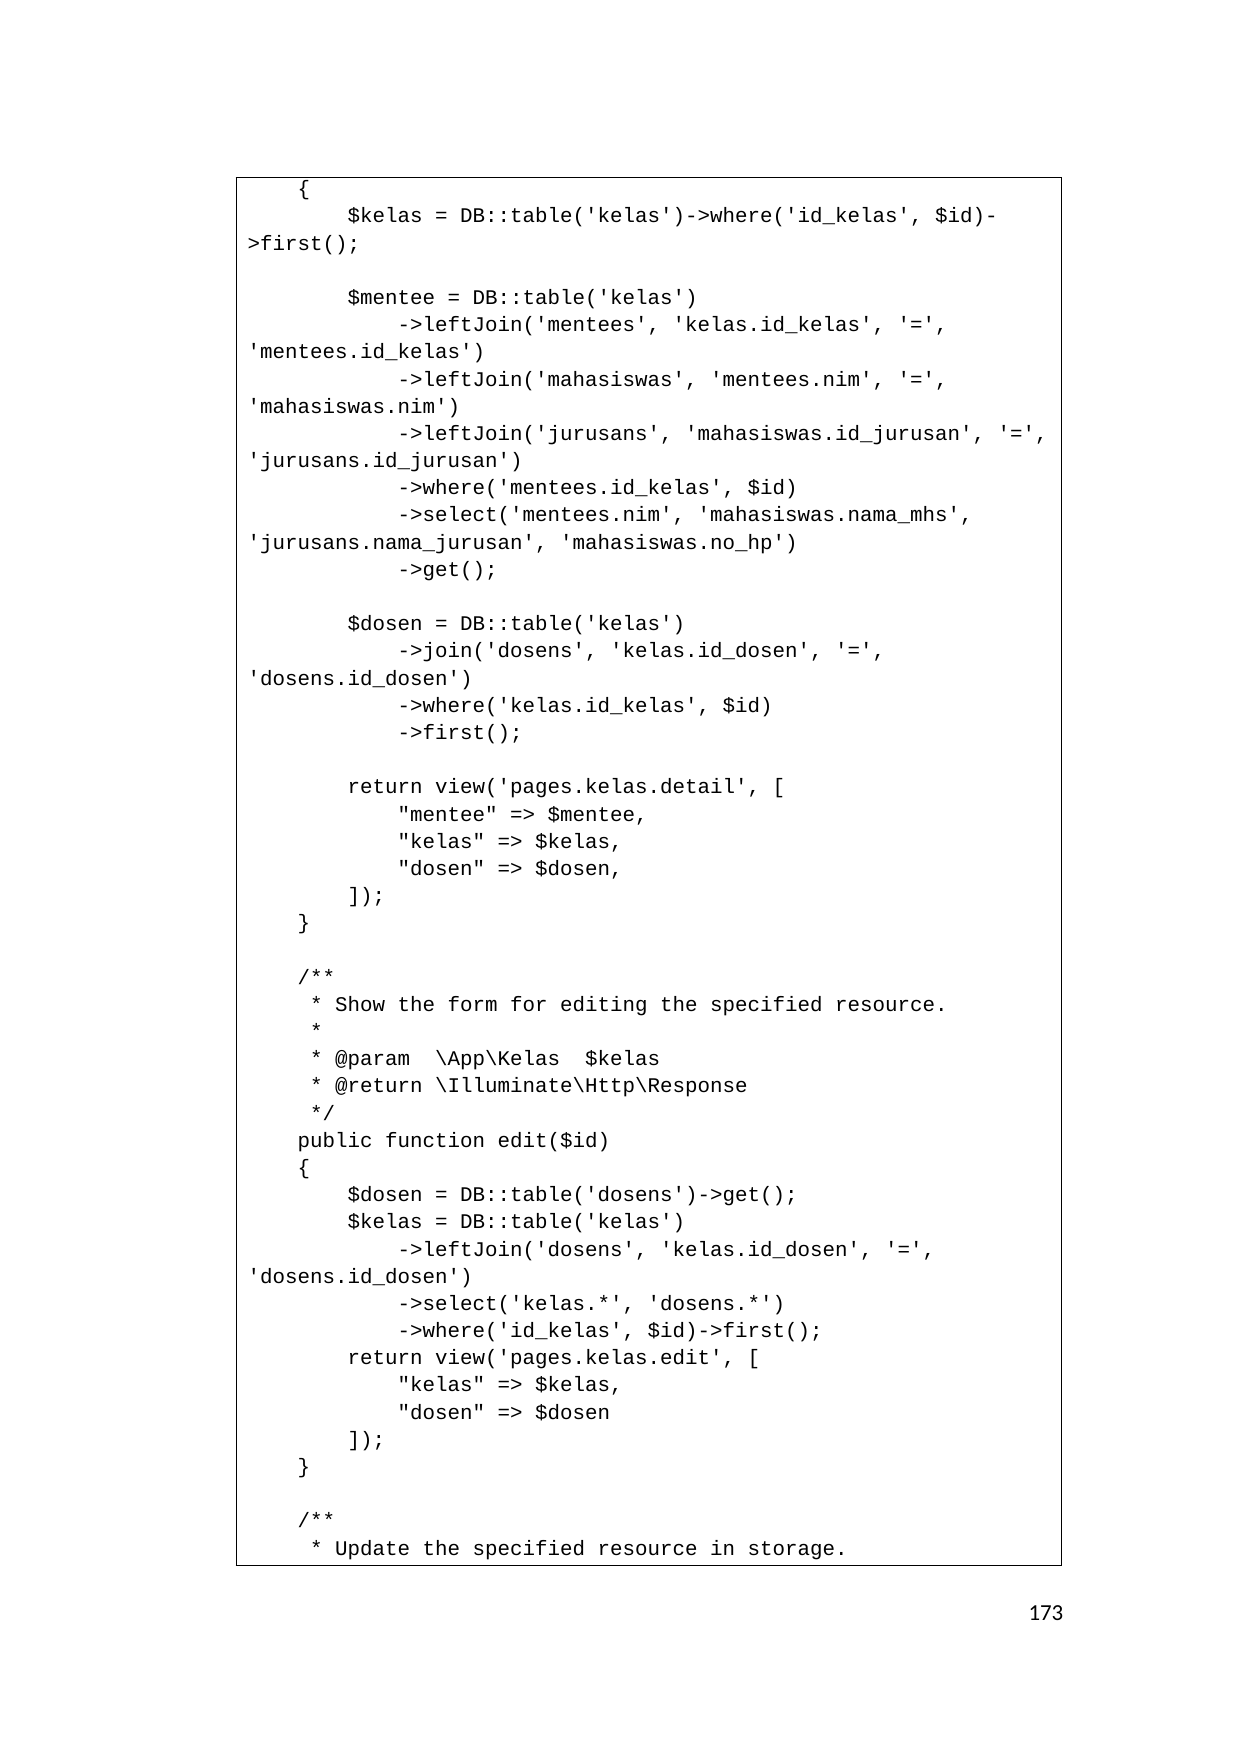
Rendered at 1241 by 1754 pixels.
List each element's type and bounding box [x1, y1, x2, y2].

table_header [237, 178, 1061, 1565]
